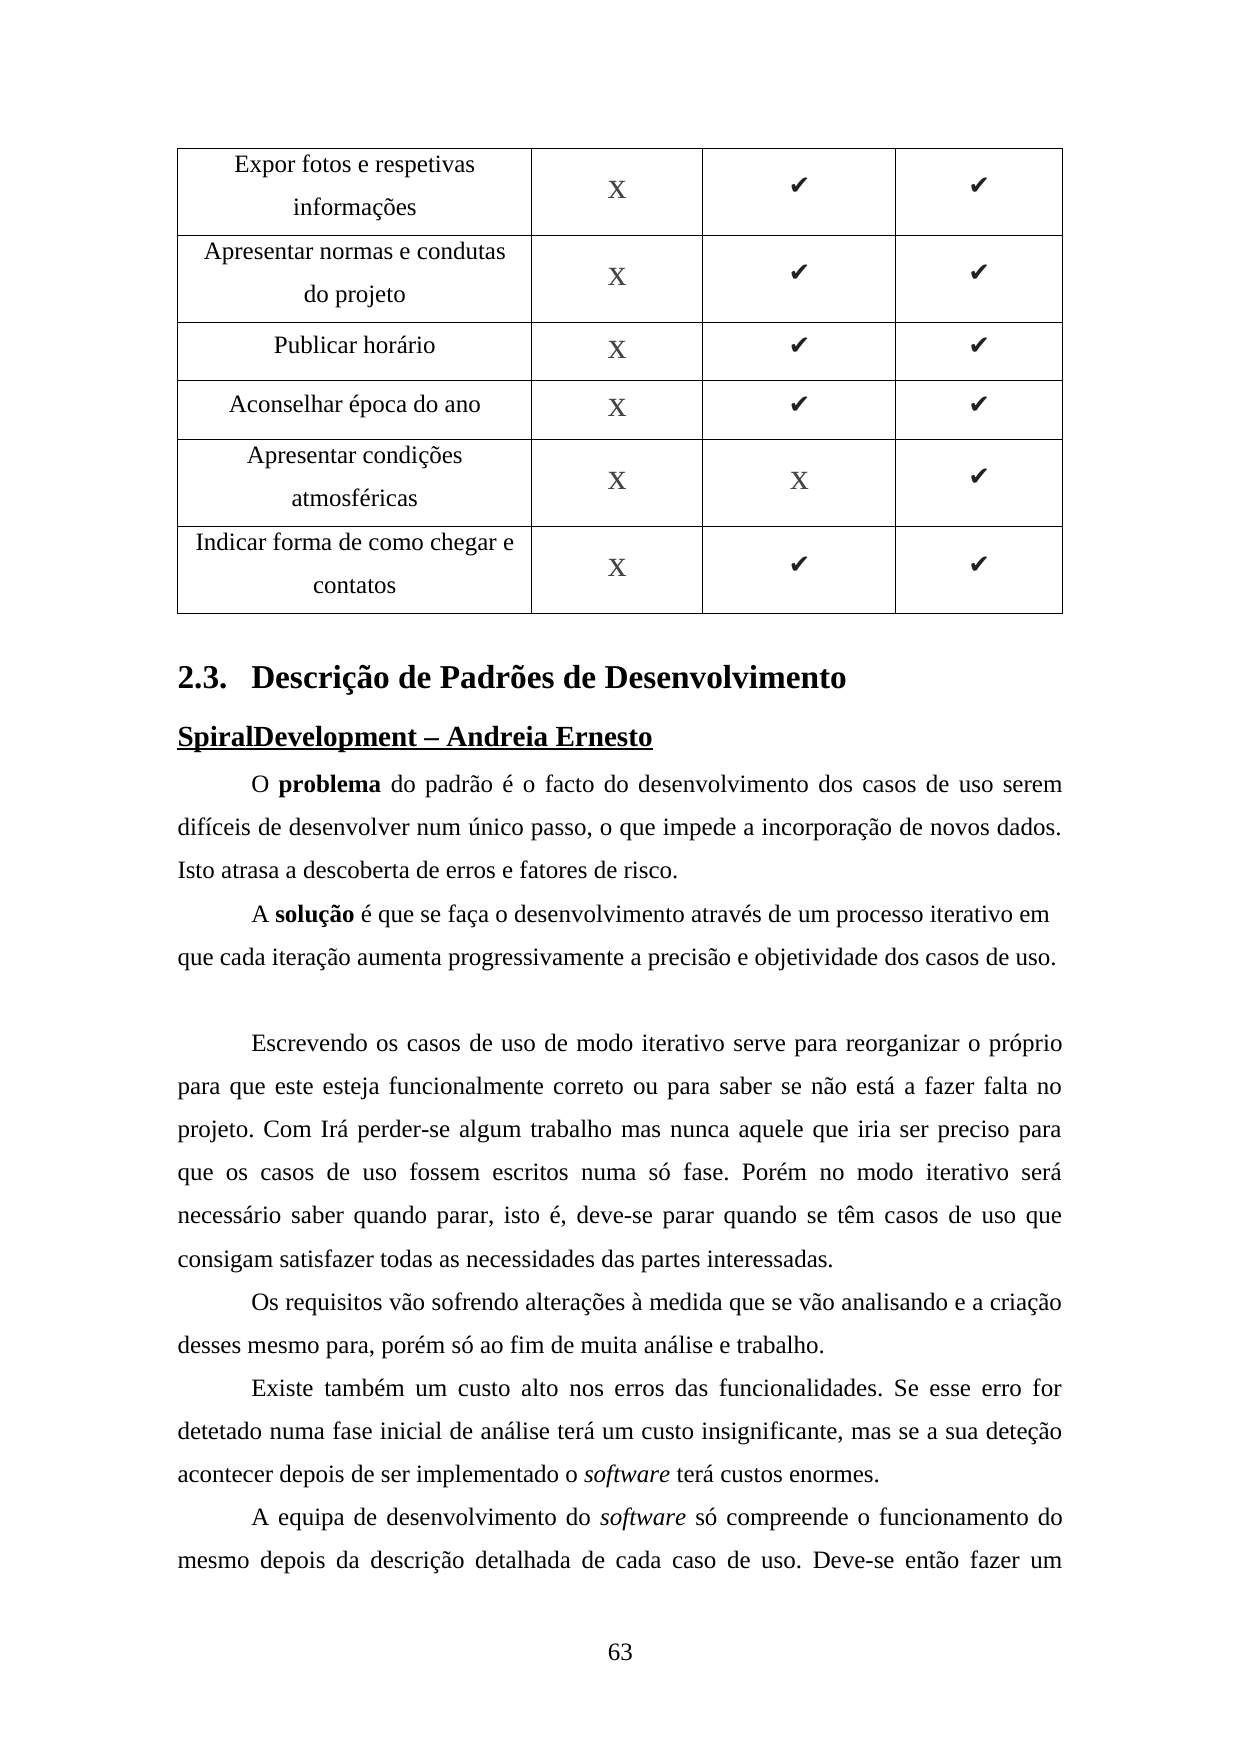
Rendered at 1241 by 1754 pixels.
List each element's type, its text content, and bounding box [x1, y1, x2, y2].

table_cell Publicar horário [178, 323, 531, 380]
text Os requisitos vão sofrendo alterações à medida que se vão analisando e a criação desses mesmo para, porém só ao fim de muita análise e trabalho. [177, 1287, 1063, 1359]
table_cell ✔ [703, 527, 895, 613]
text A solução é que se faça o desenvolvimento através de um processo iterativo em [177, 899, 1063, 927]
list Descrição de Padrões de Desenvolvimento [177, 657, 1063, 696]
text Existe também um custo alto nos erros das funcionalidades. Se esse erro for detetado numa fase inicial de análise terá um custo insignificante, mas se a sua deteção acontecer depois de ser implementado o software terá custos enormes. [177, 1373, 1063, 1488]
table_cell ✔ [703, 149, 895, 235]
table_cell Indicar forma de como chegar e contatos [178, 527, 531, 613]
table_cell ✔ [703, 236, 895, 322]
table_cell ✔ [703, 323, 895, 380]
table_cell ✔ [896, 440, 1062, 526]
table_cell Apresentar normas e condutas do projeto [178, 236, 531, 322]
text O problema do padrão é o facto do desenvolvimento dos casos de uso serem difíceis de desenvolver num único passo, o que impede a incorporação de novos dados. Isto atrasa a descoberta de erros e fatores de risco. [177, 769, 1063, 884]
table_cell ✔ [896, 323, 1062, 380]
table_cell x [532, 381, 702, 439]
table_cell x [532, 440, 702, 526]
table_cell ✔ [896, 381, 1062, 439]
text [177, 1502, 1063, 1574]
table_cell x [532, 236, 702, 322]
table_cell x [532, 149, 702, 235]
subtitle SpiralDevelopment – Andreia Ernesto [177, 719, 1063, 753]
table_cell x [532, 527, 702, 613]
table_cell x [703, 440, 895, 526]
table_cell ✔ [896, 527, 1062, 613]
text que cada iteração aumenta progressivamente a precisão e objetividade dos casos de uso. [177, 942, 1063, 971]
table_cell ✔ [896, 149, 1062, 235]
table_cell Aconselhar época do ano [178, 381, 531, 439]
table_cell x [532, 323, 702, 380]
table_cell Expor fotos e respetivas informações [178, 149, 531, 235]
table_cell ✔ [703, 381, 895, 439]
table_cell Apresentar condições atmosféricas [178, 440, 531, 526]
table_cell ✔ [896, 236, 1062, 322]
text Escrevendo os casos de uso de modo iterativo serve para reorganizar o próprio para que este esteja funcionalmente correto ou para saber se não está a fazer falta no projeto. Com Irá perder-se algum trabalho mas nunca aquele que iria ser preciso para que os casos de uso fossem escritos numa só fase. Porém no modo iterativo será necessário saber quando parar, isto é, deve-se parar quando se têm casos de uso que consigam satisfazer todas as necessidades das partes interessadas. [177, 1028, 1063, 1272]
